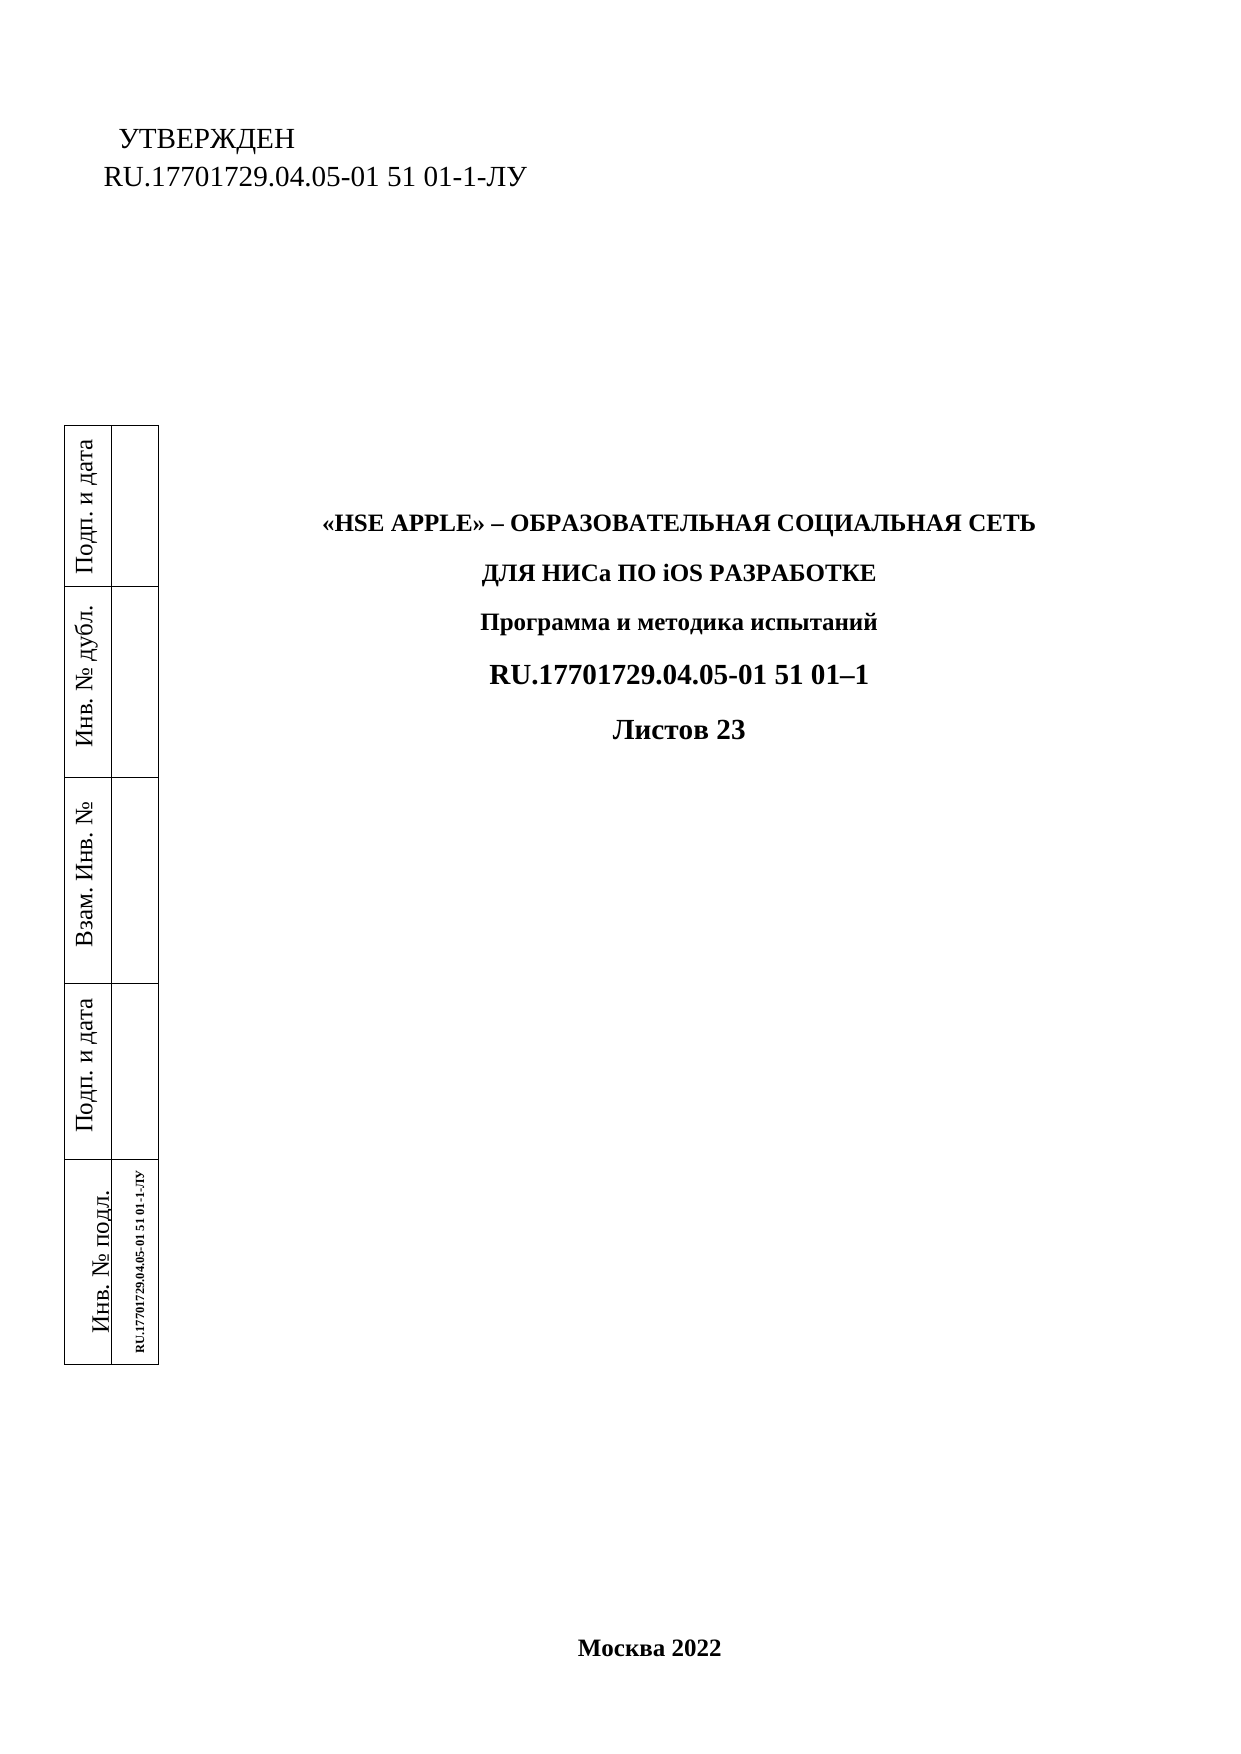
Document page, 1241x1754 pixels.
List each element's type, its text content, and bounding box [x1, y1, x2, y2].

text «HSE APPLE» – ОБРАЗОВАТЕЛЬНАЯ СОЦИАЛЬНАЯ СЕТЬ [159, 508, 1181, 537]
table_header Подп. и дата [65, 426, 111, 586]
table_cell [112, 984, 158, 1159]
table_cell RU.17701729.04.05-01 51 01-1-ЛУ [112, 1160, 158, 1364]
text Программа и методика испытаний [159, 607, 1181, 636]
text УТВЕРЖДЕН [118, 121, 1181, 154]
table_header [112, 426, 158, 586]
table_cell Инв. № дубл. [65, 587, 111, 777]
text RU.17701729.04.05-01 51 01-1-ЛУ [103, 159, 1181, 193]
text RU.17701729.04.05-01 51 01–1 [159, 657, 1181, 691]
text ДЛЯ НИСа ПО iOS РАЗРАБОТКЕ [159, 558, 1181, 587]
table_cell [112, 587, 158, 777]
table_cell Инв. № подл. [65, 1160, 111, 1364]
table_cell [112, 778, 158, 983]
text Листов 23 [159, 712, 1181, 746]
table_cell Подп. и дата [65, 984, 111, 1159]
table_cell Взам. Инв. № [65, 778, 111, 983]
